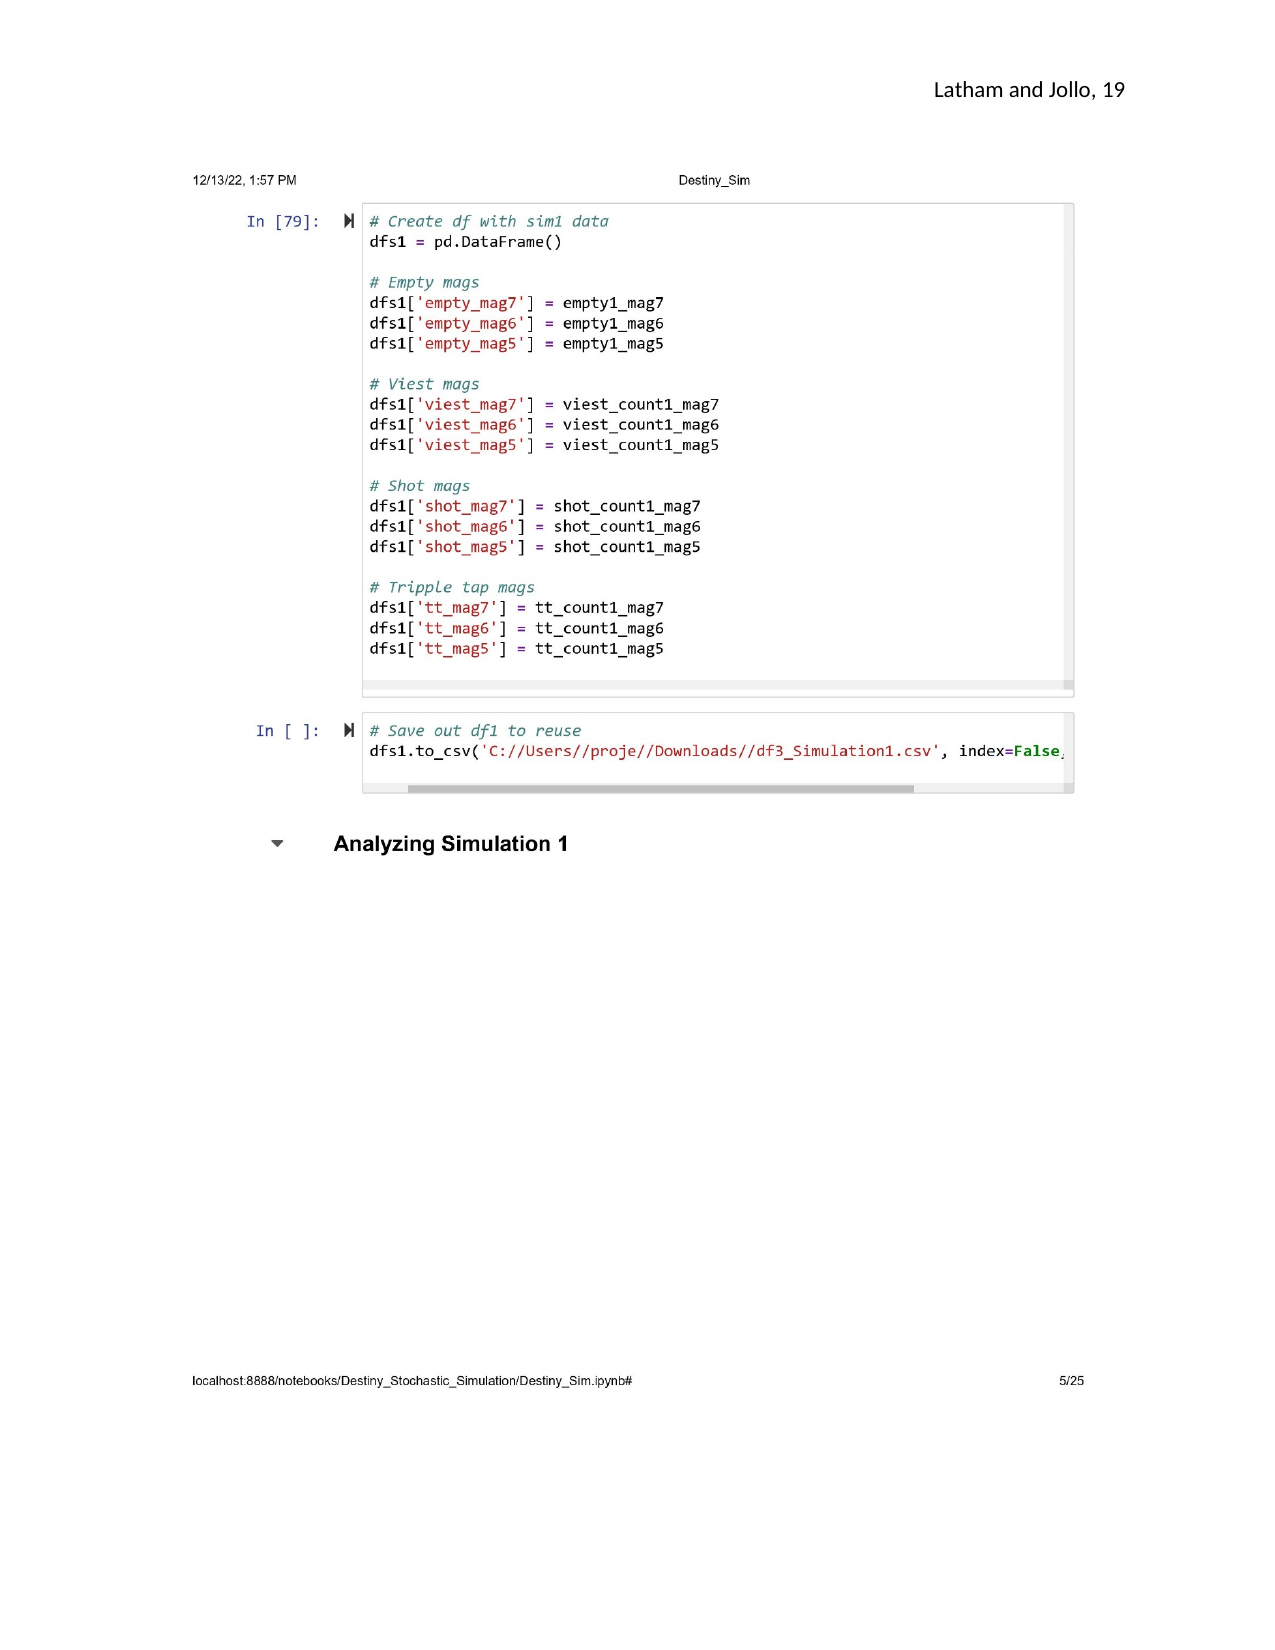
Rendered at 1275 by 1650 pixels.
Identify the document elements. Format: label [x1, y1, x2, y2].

picture [150, 150, 1125, 1412]
